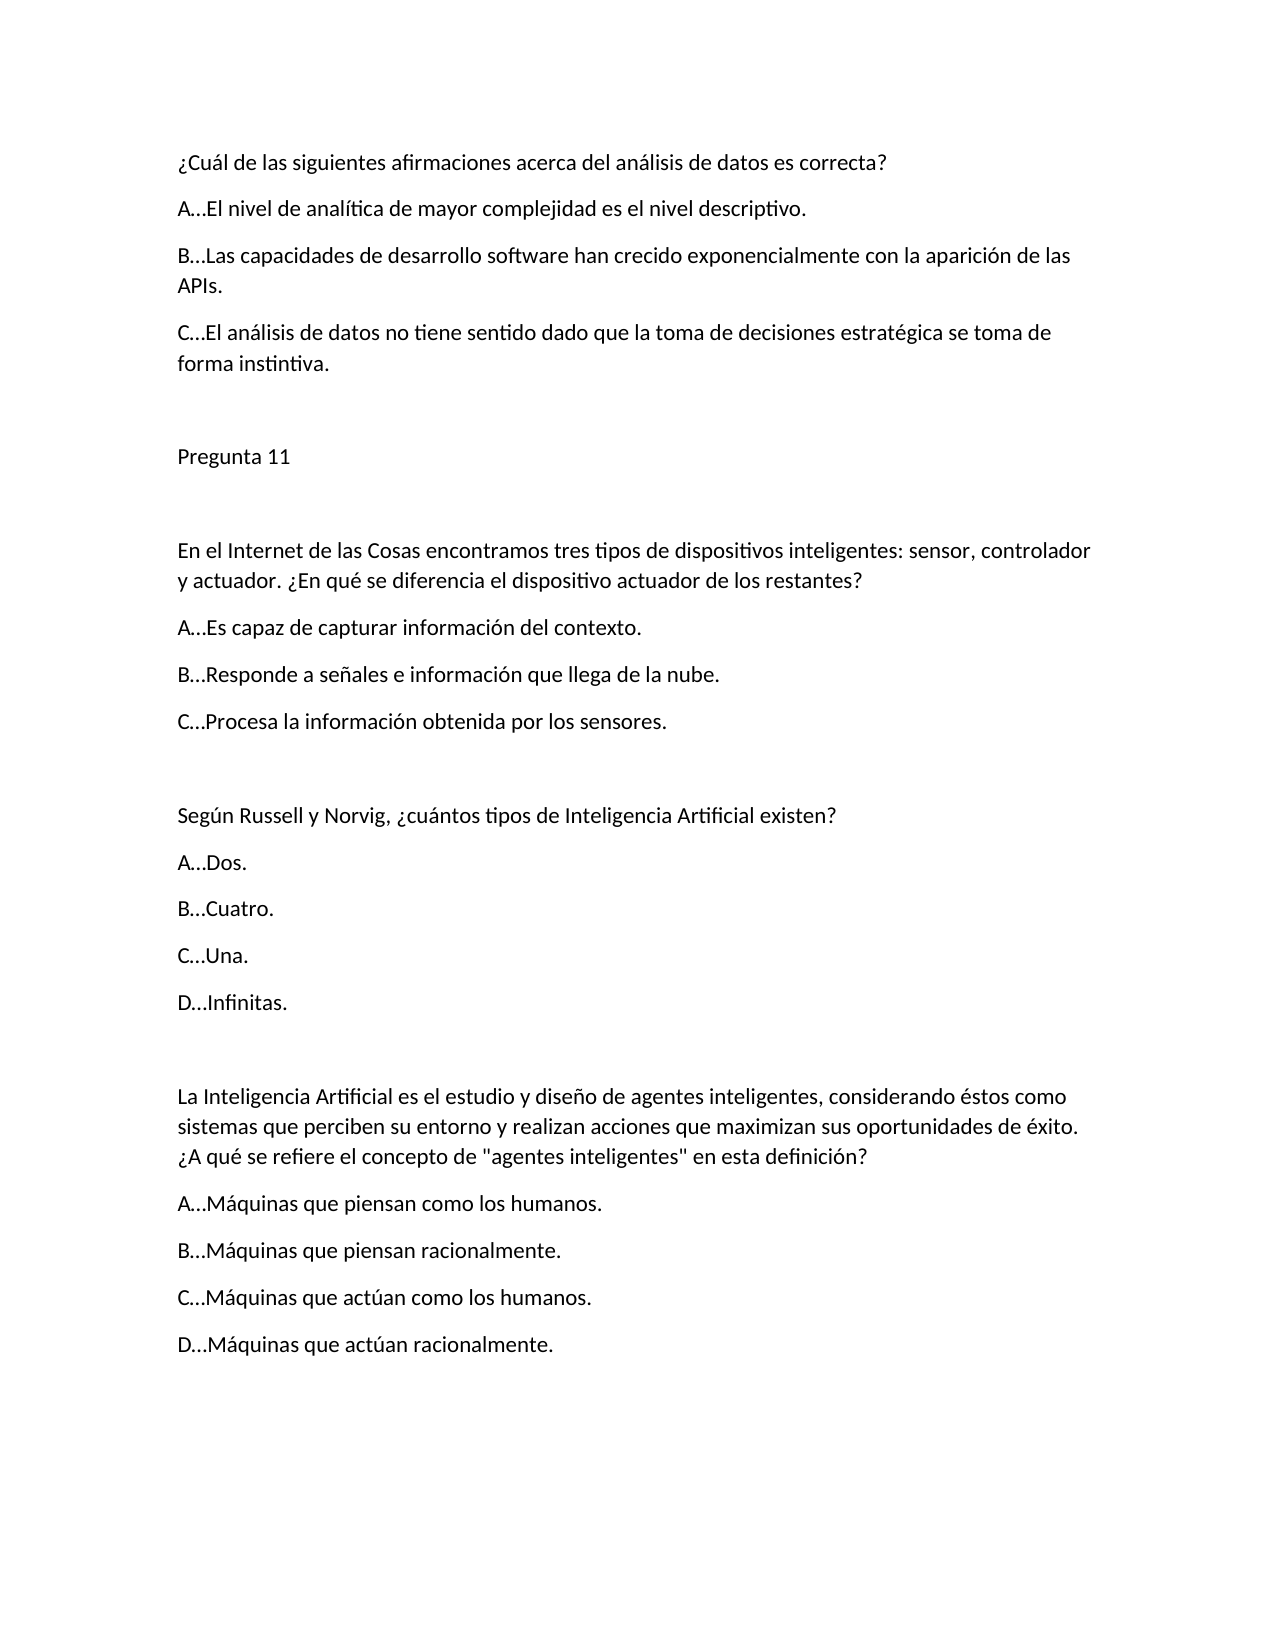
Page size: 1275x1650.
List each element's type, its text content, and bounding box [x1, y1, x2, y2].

text C…Una. [177, 941, 1098, 969]
text ¿Cuál de las siguientes afirmaciones acerca del análisis de datos es correcta? [177, 148, 1098, 176]
text En el Internet de las Cosas encontramos tres tipos de dispositivos inteligentes: sensor, controlador y actuador. ¿En qué se diferencia el dispositivo actuador de los restantes? [177, 536, 1098, 594]
text A…Es capaz de capturar información del contexto. [177, 613, 1098, 641]
text B…Las capacidades de desarrollo software han crecido exponencialmente con la aparición de las APIs. [177, 241, 1098, 299]
text A…Dos. [177, 848, 1098, 876]
text D…Máquinas que actúan racionalmente. [177, 1330, 1098, 1358]
text A…Máquinas que piensan como los humanos. [177, 1189, 1098, 1217]
text D…Infinitas. [177, 988, 1098, 1016]
text B…Cuatro. [177, 894, 1098, 922]
text C…Procesa la información obtenida por los sensores. [177, 707, 1098, 735]
text C…El análisis de datos no tiene sentido dado que la toma de decisiones estratégica se toma de forma instintiva. [177, 318, 1098, 377]
text Pregunta 11 [177, 442, 1098, 470]
text C…Máquinas que actúan como los humanos. [177, 1283, 1098, 1311]
text La Inteligencia Artificial es el estudio y diseño de agentes inteligentes, considerando éstos como sistemas que perciben su entorno y realizan acciones que maximizan sus oportunidades de éxito. ¿A qué se refiere el concepto de "agentes inteligentes" en esta definición? [177, 1082, 1098, 1170]
text A…El nivel de analítica de mayor complejidad es el nivel descriptivo. [177, 194, 1098, 222]
text B…Responde a señales e información que llega de la nube. [177, 660, 1098, 688]
text B…Máquinas que piensan racionalmente. [177, 1236, 1098, 1264]
text Según Russell y Norvig, ¿cuántos tipos de Inteligencia Artificial existen? [177, 801, 1098, 829]
